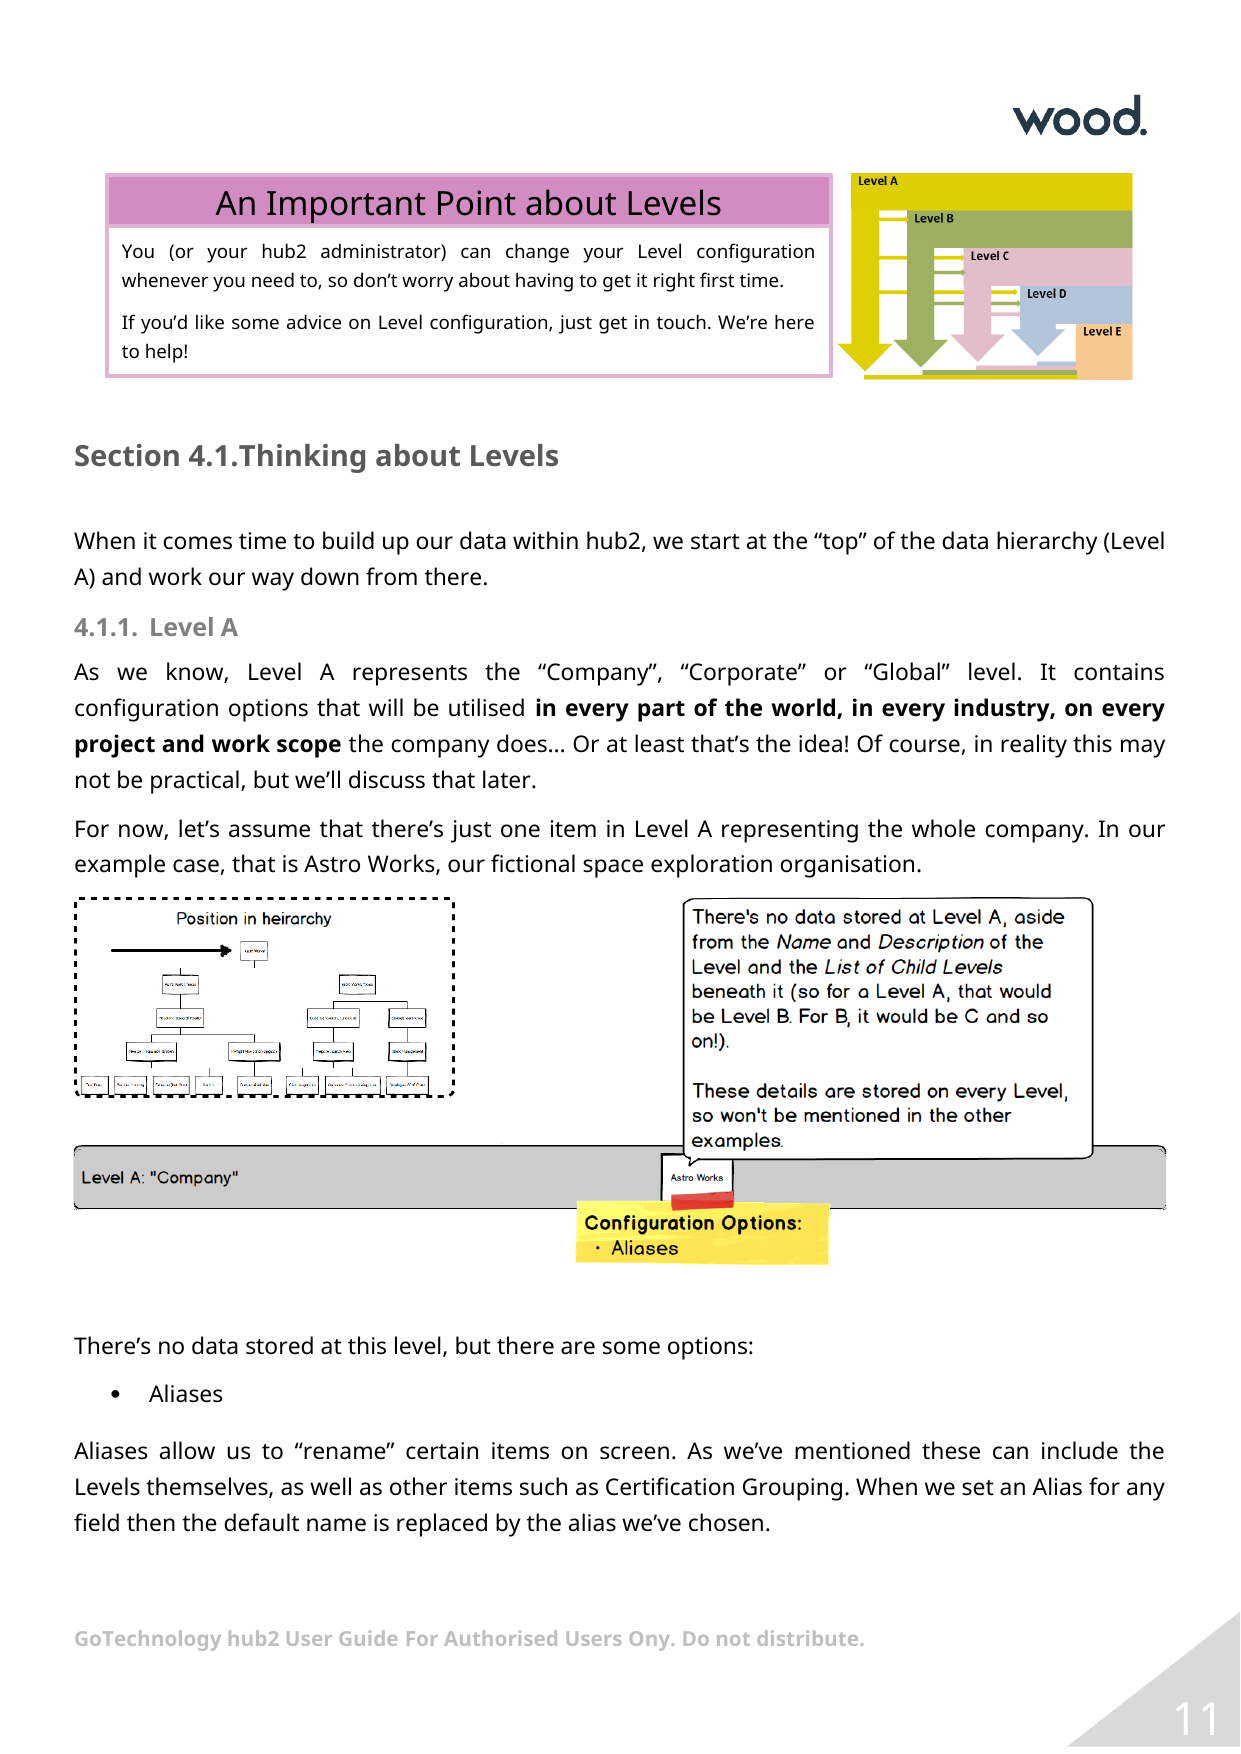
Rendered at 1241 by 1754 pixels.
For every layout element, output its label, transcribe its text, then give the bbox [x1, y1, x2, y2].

subtitle Thinking about Levels [74, 436, 1167, 475]
picture [835, 171, 1134, 381]
list Aliases [111, 1378, 1167, 1409]
text As we know, Level A represents the “Company”, “Corporate” or “Global” level. It contains configuration options that will be utilised in every part of the world, in every industry, on every project and work scope the company does… Or at least that’s the idea! Of course, in reality this may not be practical, but we’ll discuss that later. [74, 656, 1167, 795]
text For now, let’s assume that there’s just one item in Level A representing the whole company. In our example case, that is Astro Works, our fictional space exploration organisation. [74, 812, 1167, 880]
picture [73, 896, 1167, 1265]
text When it comes time to build up our data within hub2, we start at the “top” of the data hierarchy (Level A) and work our way down from there. [74, 525, 1167, 592]
text There’s no data stored at this level, but there are some options: [74, 1330, 1167, 1361]
picture [991, 73, 1167, 156]
subtitle Level A [74, 610, 1167, 644]
text Aliases allow us to “rename” certain items on screen. As we’ve mentioned these can include the Levels themselves, as well as other items such as Certification Grouping. When we set an Alias for any field then the default name is replaced by the alias we’ve chosen. [74, 1435, 1167, 1538]
